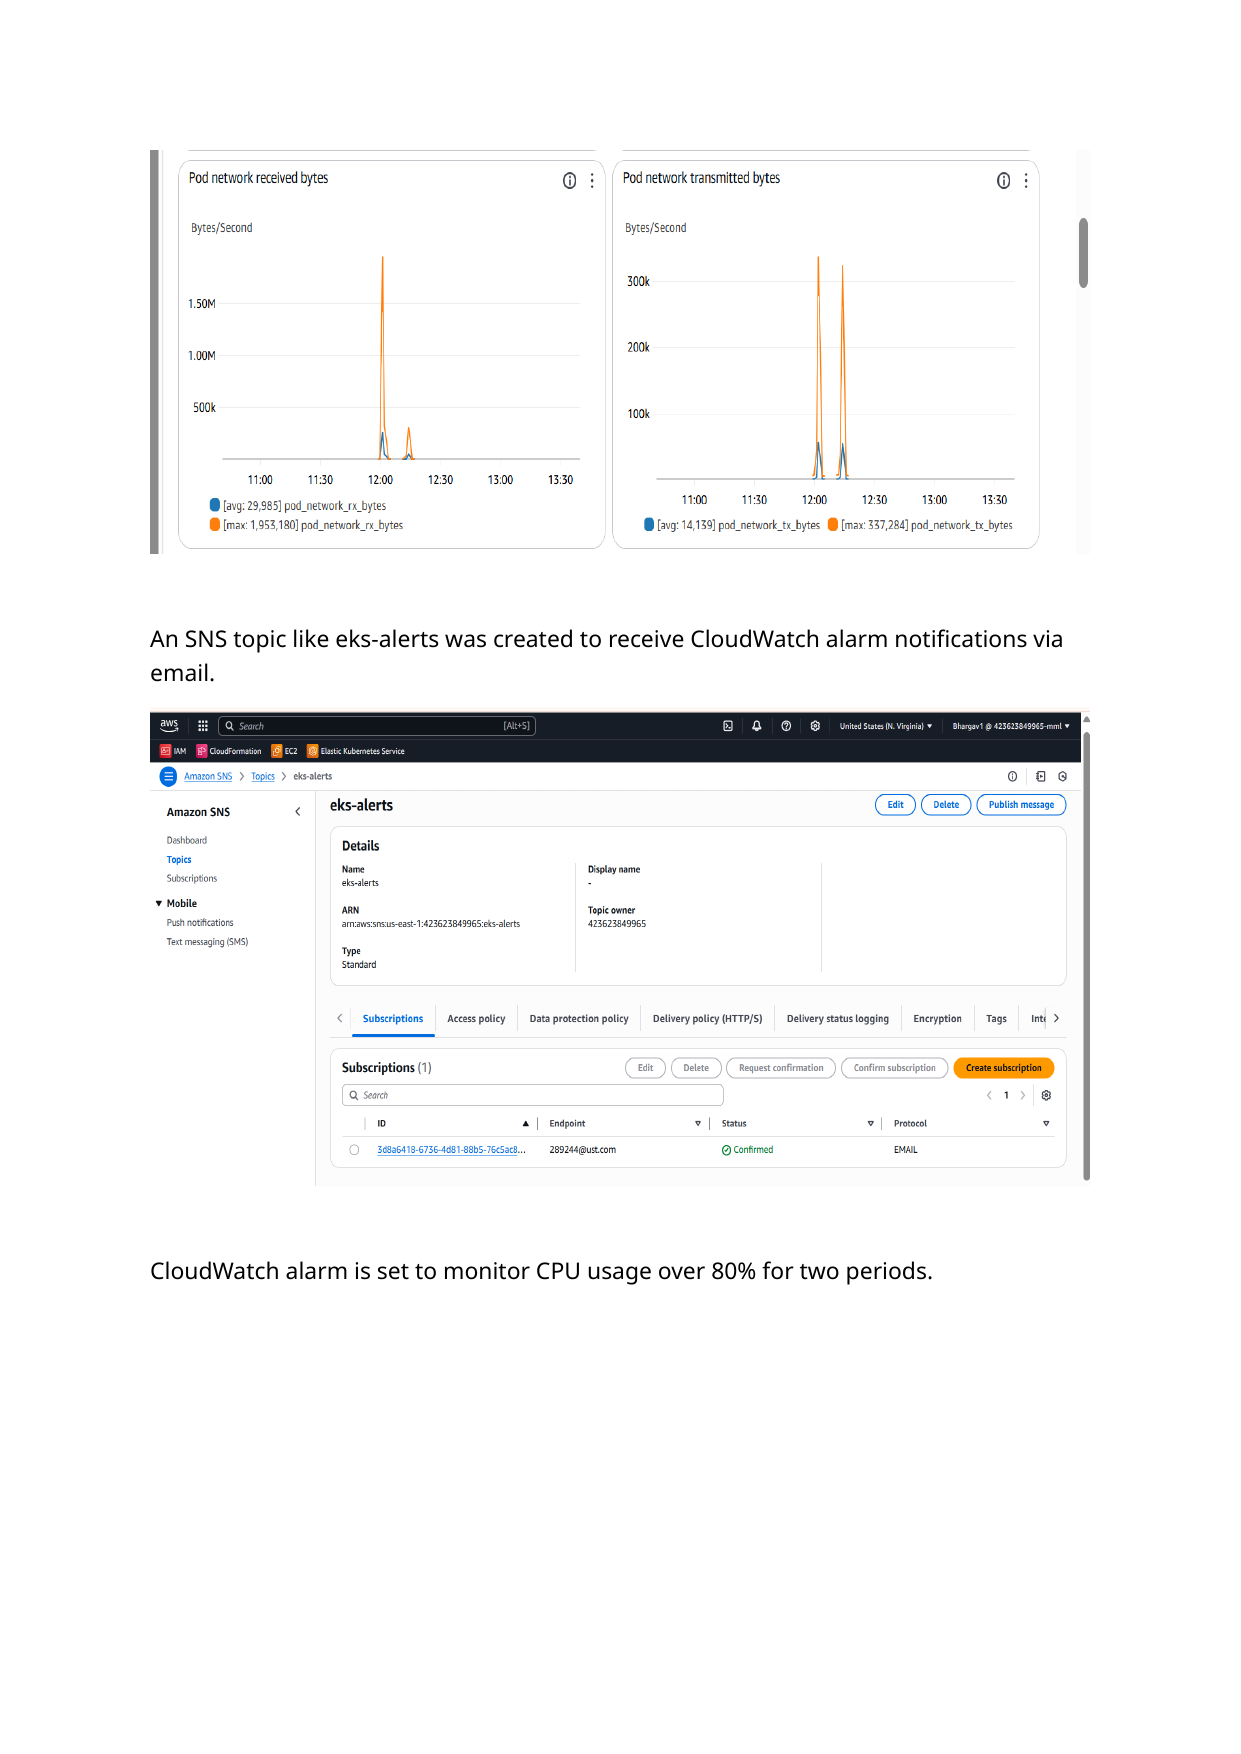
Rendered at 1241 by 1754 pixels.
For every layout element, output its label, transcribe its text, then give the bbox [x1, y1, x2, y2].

text An SNS topic like eks-alerts was created to receive CloudWatch alarm notifications via email. [150, 623, 1090, 688]
text CloudWatch alarm is set to monitor CPU usage over 80% for two periods. [150, 1255, 1090, 1286]
picture [150, 150, 1091, 554]
picture [150, 707, 1091, 1186]
